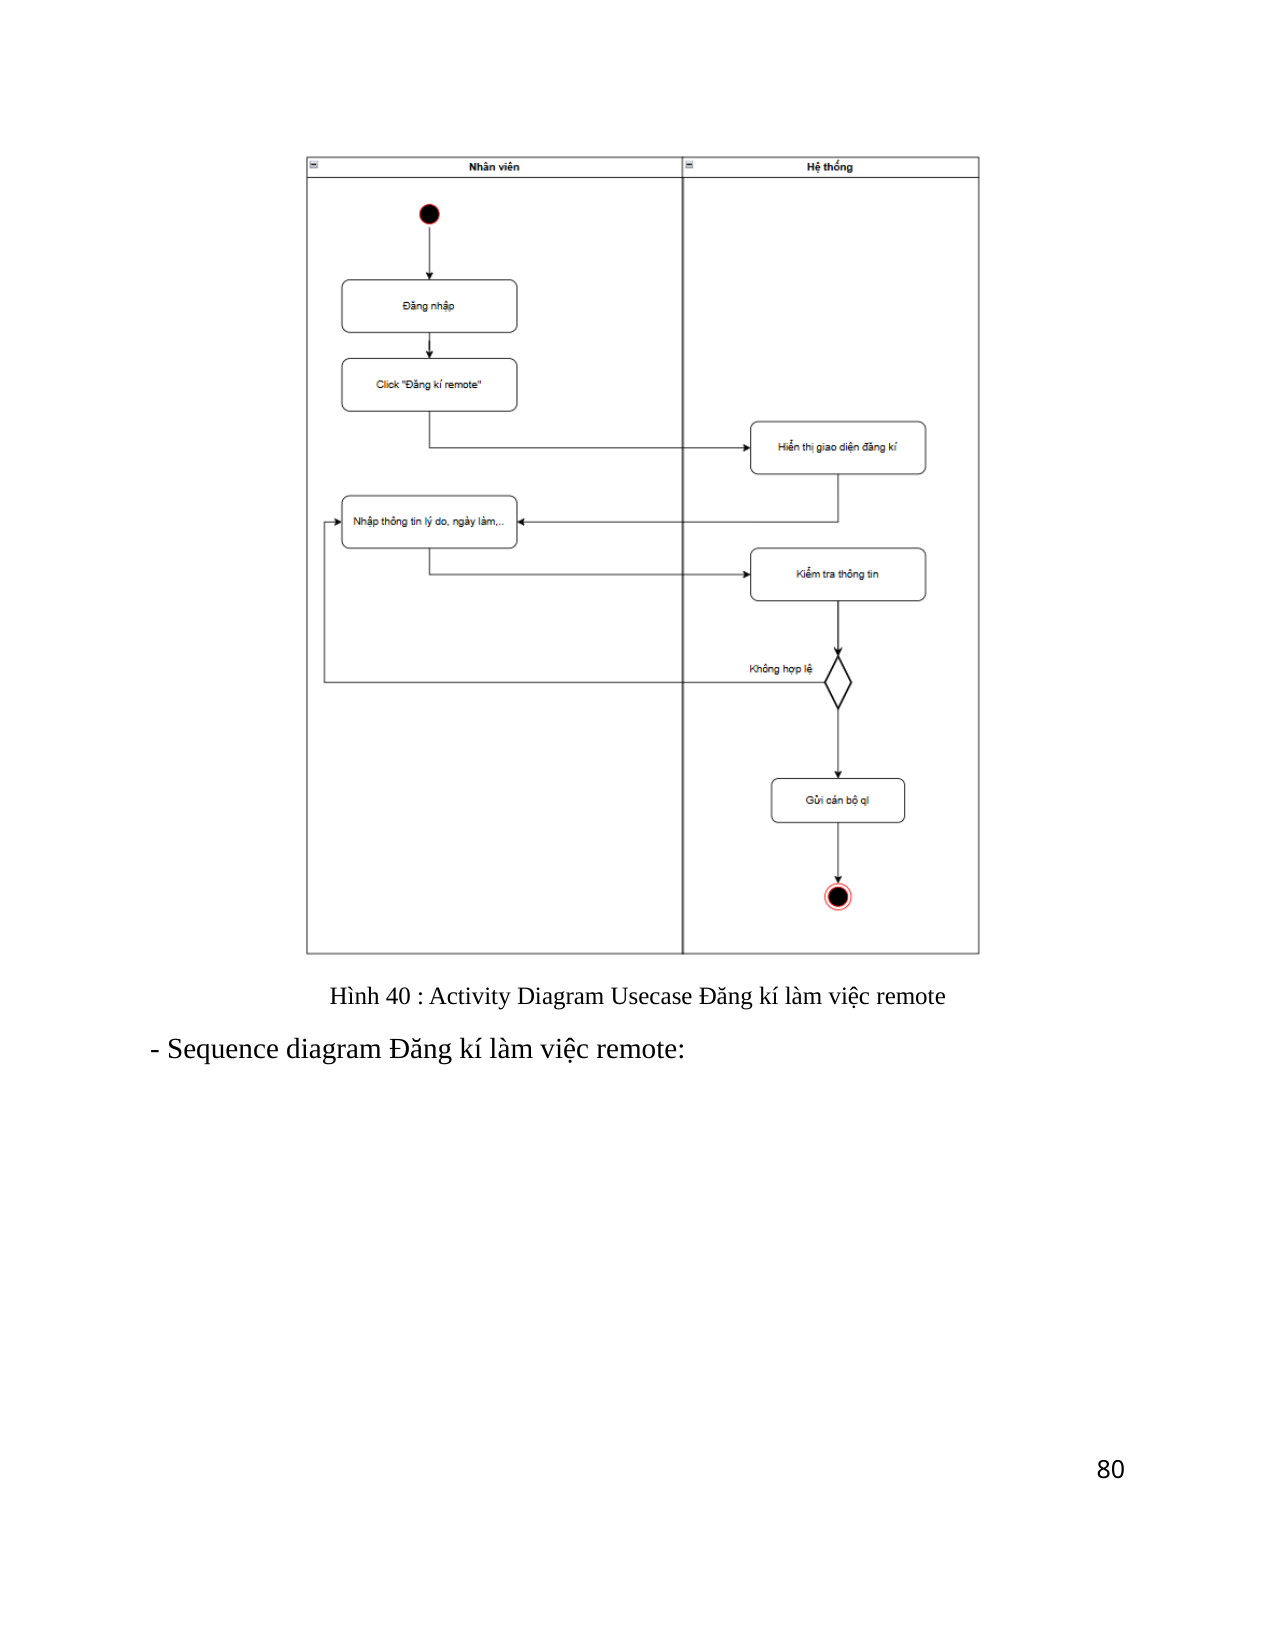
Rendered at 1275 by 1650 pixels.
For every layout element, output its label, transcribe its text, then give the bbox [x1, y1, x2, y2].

picture [300, 150, 986, 960]
text Hình 40 : Activity Diagram Usecase Đăng kí làm việc remote [150, 981, 1125, 1010]
text - Sequence diagram Đăng kí làm việc remote: [150, 1031, 1125, 1064]
